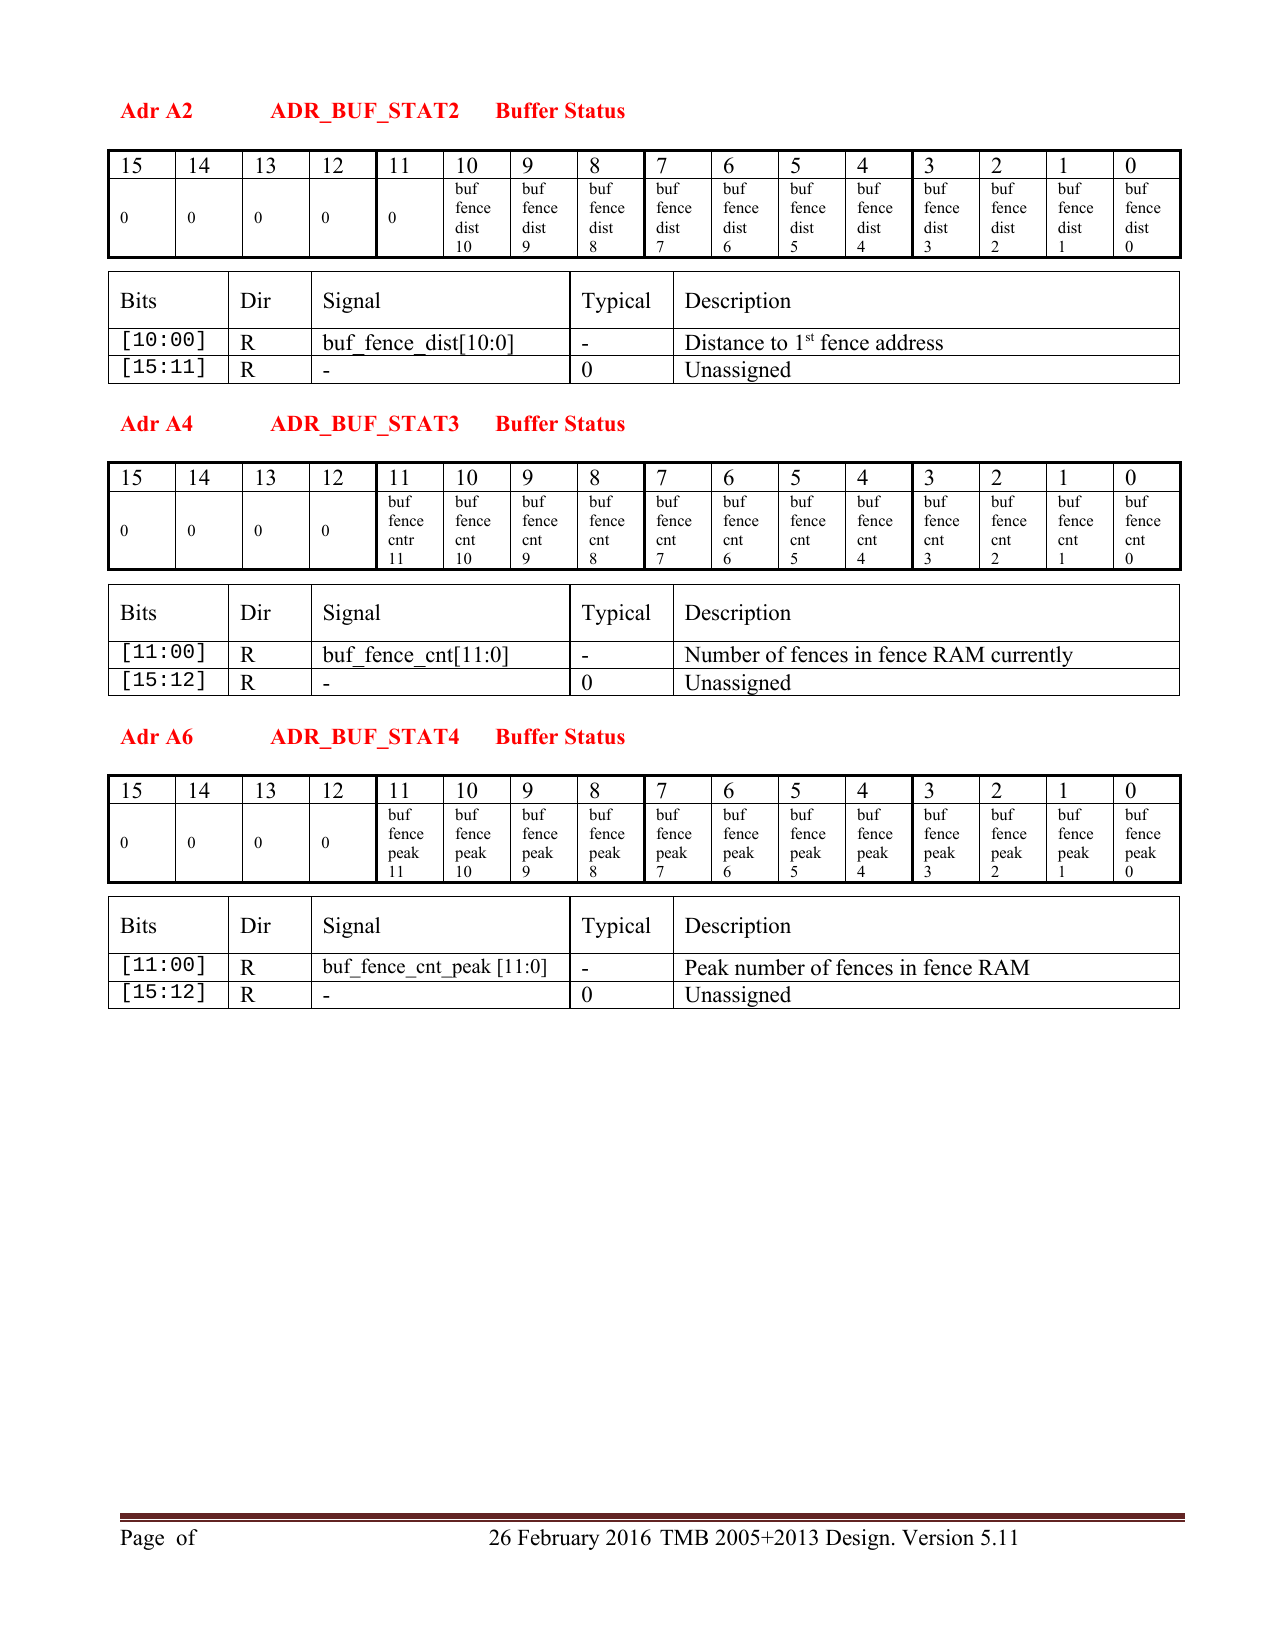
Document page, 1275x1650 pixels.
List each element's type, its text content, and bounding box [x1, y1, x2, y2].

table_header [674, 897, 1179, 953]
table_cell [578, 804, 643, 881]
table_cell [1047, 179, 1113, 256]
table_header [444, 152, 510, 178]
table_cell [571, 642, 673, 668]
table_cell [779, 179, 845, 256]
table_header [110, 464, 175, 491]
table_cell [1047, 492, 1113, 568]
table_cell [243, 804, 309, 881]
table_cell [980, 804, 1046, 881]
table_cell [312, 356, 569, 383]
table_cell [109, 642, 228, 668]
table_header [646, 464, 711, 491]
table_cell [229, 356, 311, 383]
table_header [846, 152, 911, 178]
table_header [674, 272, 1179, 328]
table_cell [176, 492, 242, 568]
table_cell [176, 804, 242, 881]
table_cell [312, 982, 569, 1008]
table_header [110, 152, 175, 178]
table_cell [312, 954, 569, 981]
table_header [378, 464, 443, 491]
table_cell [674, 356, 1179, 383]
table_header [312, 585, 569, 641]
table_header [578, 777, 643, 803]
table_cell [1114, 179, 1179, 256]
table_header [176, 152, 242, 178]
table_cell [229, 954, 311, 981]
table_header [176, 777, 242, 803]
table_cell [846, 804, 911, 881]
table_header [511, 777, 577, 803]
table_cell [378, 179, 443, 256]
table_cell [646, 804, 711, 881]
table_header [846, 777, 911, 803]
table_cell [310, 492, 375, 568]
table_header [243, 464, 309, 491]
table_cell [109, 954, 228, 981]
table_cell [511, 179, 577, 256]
subtitle Adr A4 ADR_BUF_STAT3 Buffer Status [120, 410, 1185, 436]
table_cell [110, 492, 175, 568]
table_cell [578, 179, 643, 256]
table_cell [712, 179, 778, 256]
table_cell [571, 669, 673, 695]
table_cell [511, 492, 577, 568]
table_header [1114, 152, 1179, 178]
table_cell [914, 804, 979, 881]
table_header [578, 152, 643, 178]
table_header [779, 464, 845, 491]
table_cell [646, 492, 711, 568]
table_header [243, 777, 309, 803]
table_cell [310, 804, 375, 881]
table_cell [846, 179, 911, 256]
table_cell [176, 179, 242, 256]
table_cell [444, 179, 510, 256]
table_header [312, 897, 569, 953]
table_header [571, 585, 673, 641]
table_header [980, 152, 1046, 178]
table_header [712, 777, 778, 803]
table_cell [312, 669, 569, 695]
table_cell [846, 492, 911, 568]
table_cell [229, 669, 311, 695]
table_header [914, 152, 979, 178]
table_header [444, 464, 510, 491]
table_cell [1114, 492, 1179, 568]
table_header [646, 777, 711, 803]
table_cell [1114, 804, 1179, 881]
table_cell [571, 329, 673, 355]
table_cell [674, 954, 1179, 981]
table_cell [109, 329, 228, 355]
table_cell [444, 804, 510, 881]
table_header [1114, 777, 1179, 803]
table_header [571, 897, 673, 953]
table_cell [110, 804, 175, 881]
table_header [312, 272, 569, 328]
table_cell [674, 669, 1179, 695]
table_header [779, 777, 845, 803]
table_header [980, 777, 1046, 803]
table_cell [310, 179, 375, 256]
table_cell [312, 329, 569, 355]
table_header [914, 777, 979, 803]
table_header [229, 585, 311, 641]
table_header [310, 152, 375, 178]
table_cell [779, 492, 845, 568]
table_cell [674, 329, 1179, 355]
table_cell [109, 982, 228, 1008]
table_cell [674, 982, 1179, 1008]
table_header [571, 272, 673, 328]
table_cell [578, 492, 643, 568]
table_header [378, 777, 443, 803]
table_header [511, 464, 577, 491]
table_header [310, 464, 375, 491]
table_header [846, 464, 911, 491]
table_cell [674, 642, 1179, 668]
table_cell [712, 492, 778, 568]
subtitle Adr A2 ADR_BUF_STAT2 Buffer Status [120, 97, 1185, 124]
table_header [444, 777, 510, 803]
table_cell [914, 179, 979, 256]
subtitle Adr A6 ADR_BUF_STAT4 Buffer Status [120, 723, 1185, 749]
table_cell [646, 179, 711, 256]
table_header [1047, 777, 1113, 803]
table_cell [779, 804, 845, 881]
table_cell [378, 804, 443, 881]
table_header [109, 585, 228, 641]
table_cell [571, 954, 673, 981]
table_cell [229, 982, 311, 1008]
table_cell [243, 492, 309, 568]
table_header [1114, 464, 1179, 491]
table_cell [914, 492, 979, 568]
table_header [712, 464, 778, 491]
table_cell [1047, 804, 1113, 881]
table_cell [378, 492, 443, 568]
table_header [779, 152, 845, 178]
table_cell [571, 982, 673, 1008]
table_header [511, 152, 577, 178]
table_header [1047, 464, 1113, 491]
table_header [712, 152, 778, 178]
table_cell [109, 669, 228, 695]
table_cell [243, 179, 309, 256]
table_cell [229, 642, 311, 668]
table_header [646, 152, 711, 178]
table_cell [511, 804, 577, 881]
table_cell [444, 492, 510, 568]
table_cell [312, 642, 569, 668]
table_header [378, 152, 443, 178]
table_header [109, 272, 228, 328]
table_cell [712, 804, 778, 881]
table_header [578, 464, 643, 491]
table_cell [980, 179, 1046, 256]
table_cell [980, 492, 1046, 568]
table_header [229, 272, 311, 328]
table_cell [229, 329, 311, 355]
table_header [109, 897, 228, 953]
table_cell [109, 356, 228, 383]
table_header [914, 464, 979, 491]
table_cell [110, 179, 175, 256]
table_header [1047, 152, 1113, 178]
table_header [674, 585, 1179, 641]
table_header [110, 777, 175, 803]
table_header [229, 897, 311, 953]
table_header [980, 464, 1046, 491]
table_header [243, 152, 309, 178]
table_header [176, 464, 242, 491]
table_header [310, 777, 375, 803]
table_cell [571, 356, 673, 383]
